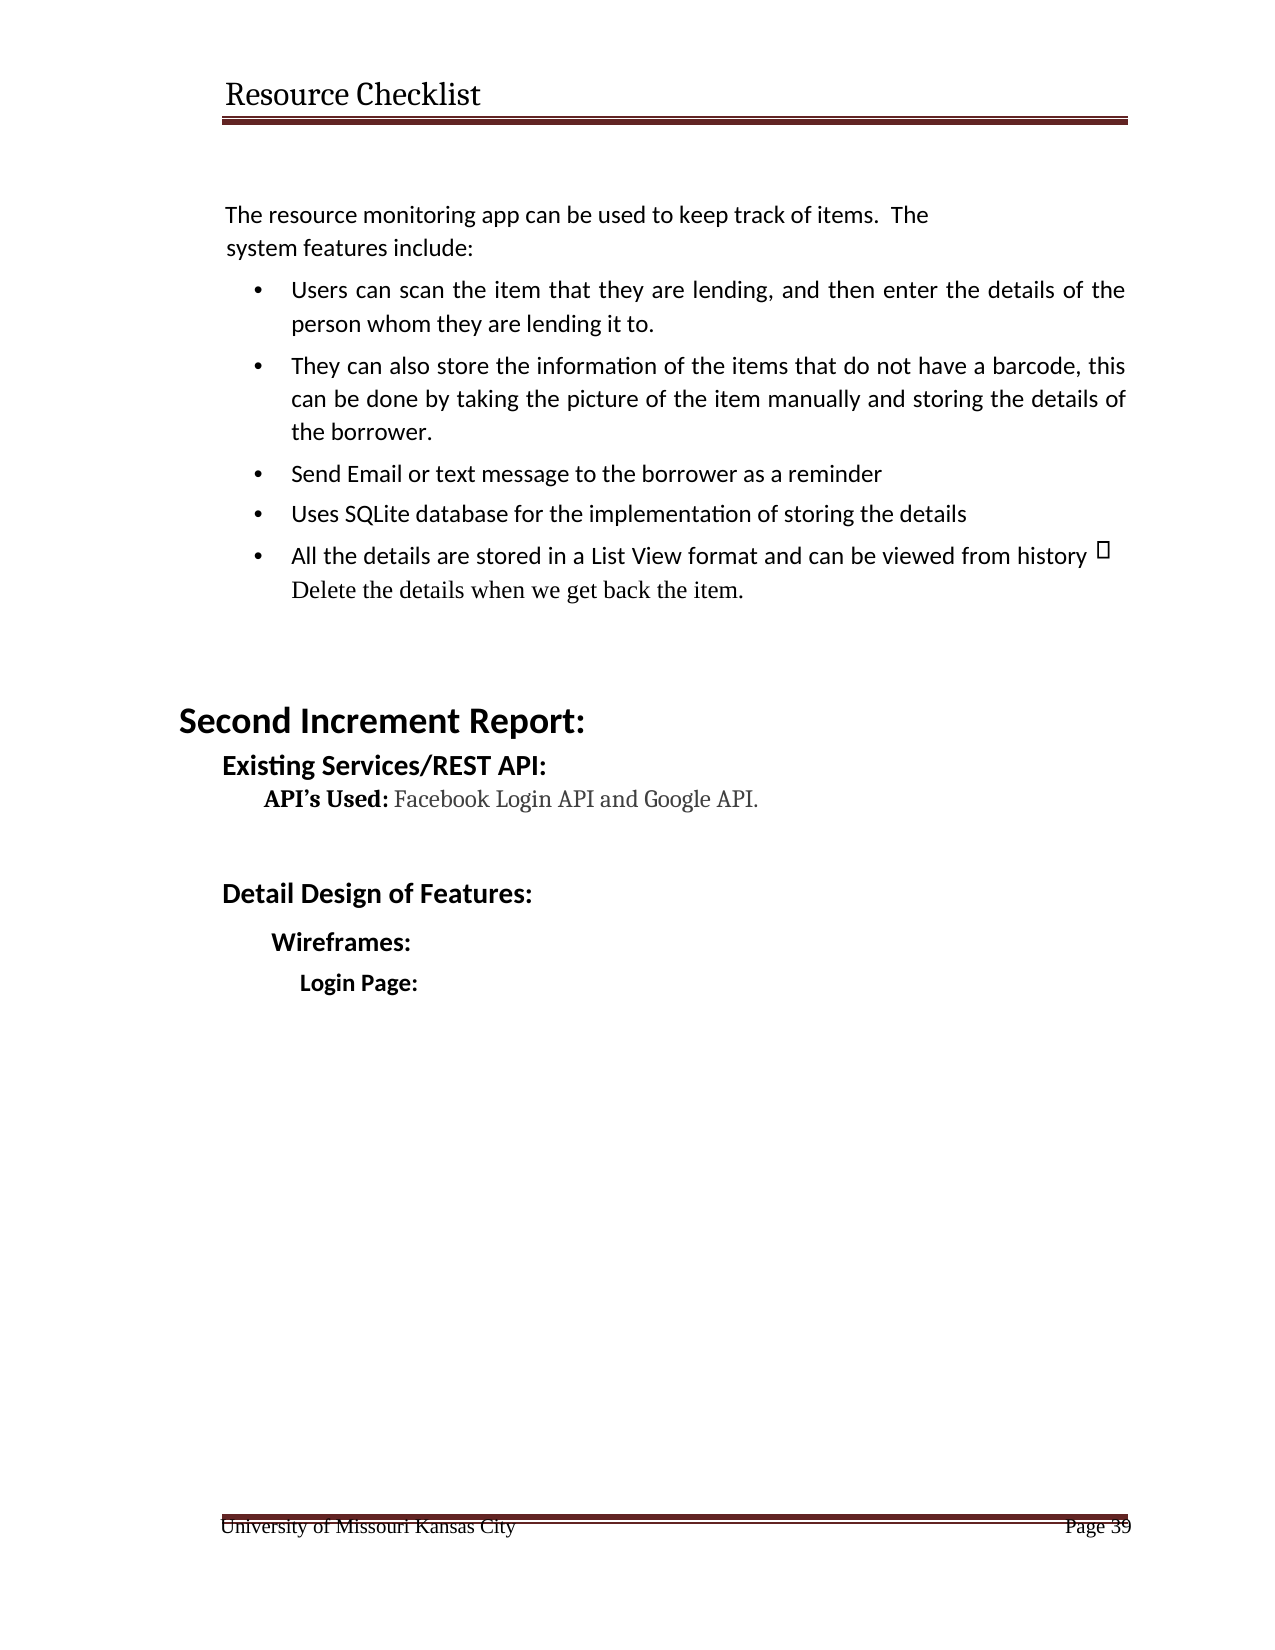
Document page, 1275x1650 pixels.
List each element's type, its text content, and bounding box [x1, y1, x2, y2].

list They can also store the information of the items that do not have a barcode, this can be done by taking the picture of the item manually and storing the details of the borrower. [253, 350, 1127, 447]
text Existing Services/REST API: [222, 747, 1142, 782]
list Users can scan the item that they are lending, and then enter the details of the person whom they are lending it to. [253, 274, 1127, 338]
text The resource monitoring app can be used to keep track of items. The system features include: [225, 199, 929, 263]
text API’s Used: Facebook Login API and Google API. [225, 785, 1142, 814]
list Uses SQLite database for the implementation of storing the details [253, 498, 1127, 528]
text Login Page: [179, 967, 1142, 997]
text Wireframes: [225, 926, 1142, 959]
text Second Increment Report: [179, 697, 1142, 743]
picture [1095, 531, 1128, 565]
list All the details are stored in a List View format and can be viewed from history Delete the details when we get back the item. [253, 532, 1127, 604]
list Send Email or text message to the borrower as a reminder [253, 458, 1127, 489]
text Detail Design of Features: [222, 876, 1142, 911]
